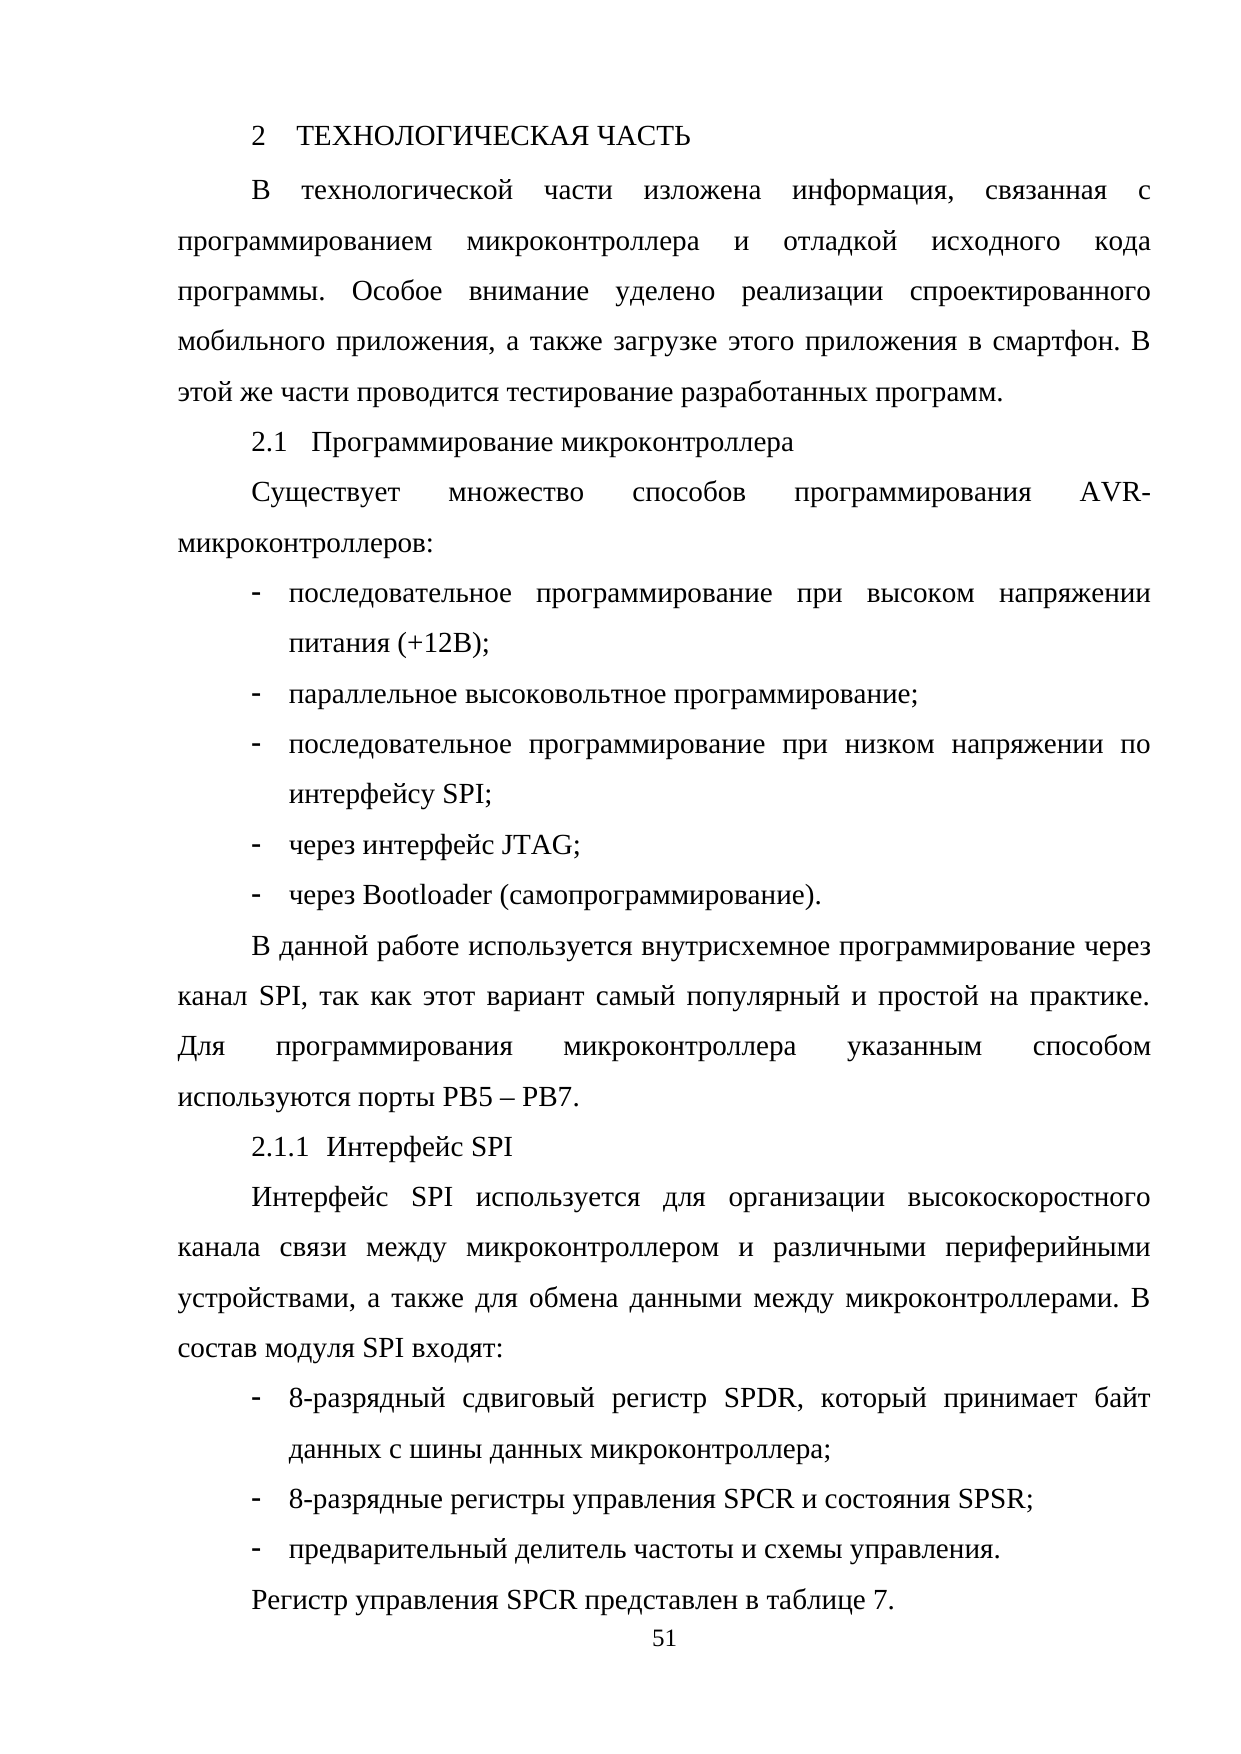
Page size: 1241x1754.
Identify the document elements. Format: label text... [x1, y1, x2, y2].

text Интерфейс SPI используется для организации высокоскоростного канала связи между микроконтроллером и различными периферийными устройствами, а также для обмена данными между микроконтроллерами. В состав модуля SPI входят: [177, 1179, 1152, 1364]
list последовательное программирование при высоком напряжении питания (+12В); [251, 575, 1152, 659]
list через интерфейс JTAG; [251, 827, 1152, 861]
subtitle Интерфейс SPI [251, 1129, 1152, 1162]
text В технологической части изложена информация, связанная с программированием микроконтроллера и отладкой исходного кода программы. Особое внимание уделено реализации спроектированного мобильного приложения, а также загрузке этого приложения в смартфон. В этой же части проводится тестирование разработанных программ. [177, 172, 1152, 407]
list последовательное программирование при низком напряжении по интерфейсу SPI; [251, 726, 1152, 810]
list предварительный делитель частоты и схемы управления. [251, 1532, 1152, 1565]
text В данной работе используется внутрисхемное программирование через канал SPI, так как этот вариант самый популярный и простой на практике. Для программирования микроконтроллера указанным способом используются порты PB5 – PB7. [177, 928, 1152, 1112]
list 8-разрядные регистры управления SPCR и состояния SPSR; [251, 1481, 1152, 1515]
subtitle ТЕХНОЛОГИЧЕСКАЯ ЧАСТЬ [251, 118, 1152, 152]
text Существует множество способов программирования AVR-микроконтроллеров: [177, 474, 1152, 558]
text Регистр управления SPCR представлен в таблице 7. [177, 1582, 1152, 1616]
list параллельное высоковольтное программирование; [251, 676, 1152, 709]
list 8-разрядный сдвиговый регистр SPDR, который принимает байт данных с шины данных микроконтроллера; [251, 1381, 1152, 1464]
list Программирование микроконтроллера [251, 424, 1152, 458]
list через Bootloader (самопрограммирование). [251, 877, 1152, 911]
